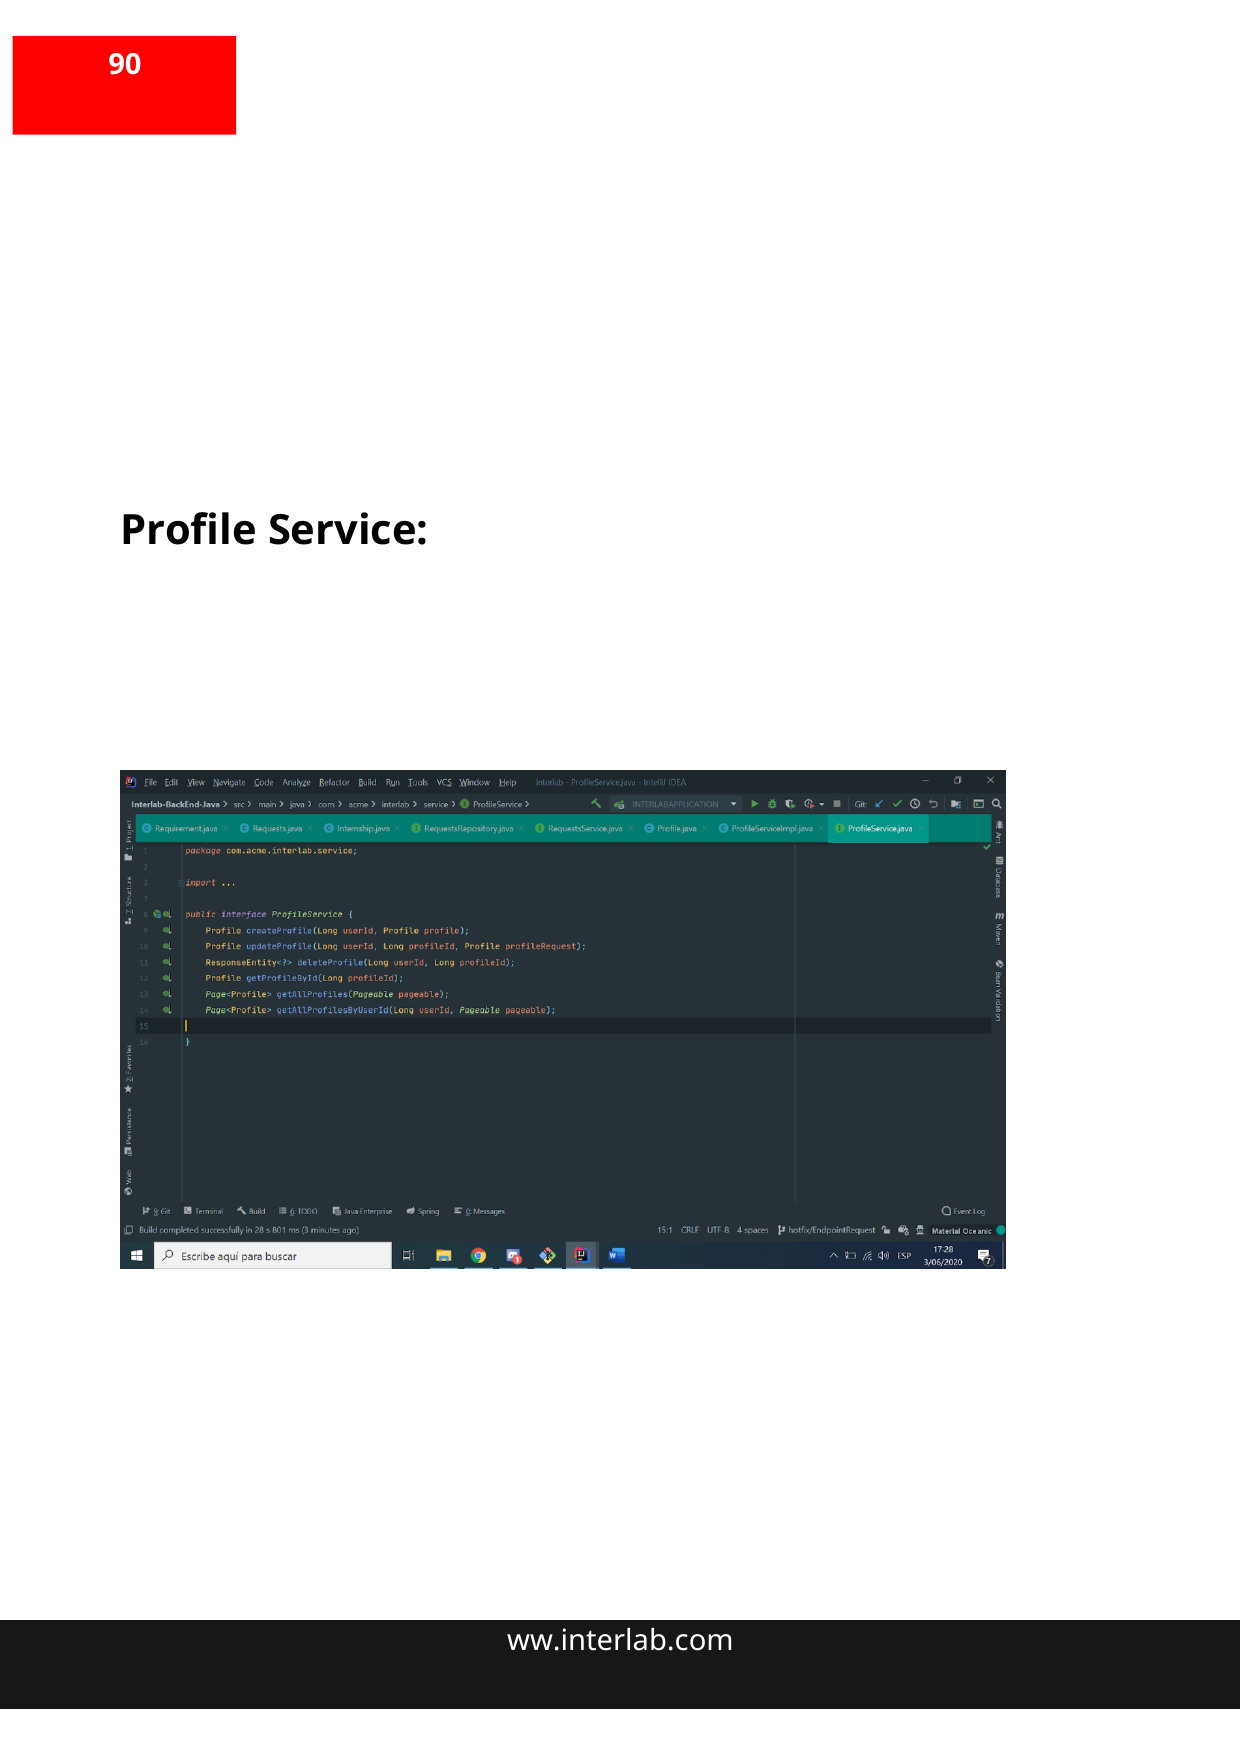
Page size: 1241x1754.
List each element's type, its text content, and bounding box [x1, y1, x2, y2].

picture [120, 770, 1006, 1269]
subtitle Profile Service: [120, 500, 1120, 557]
